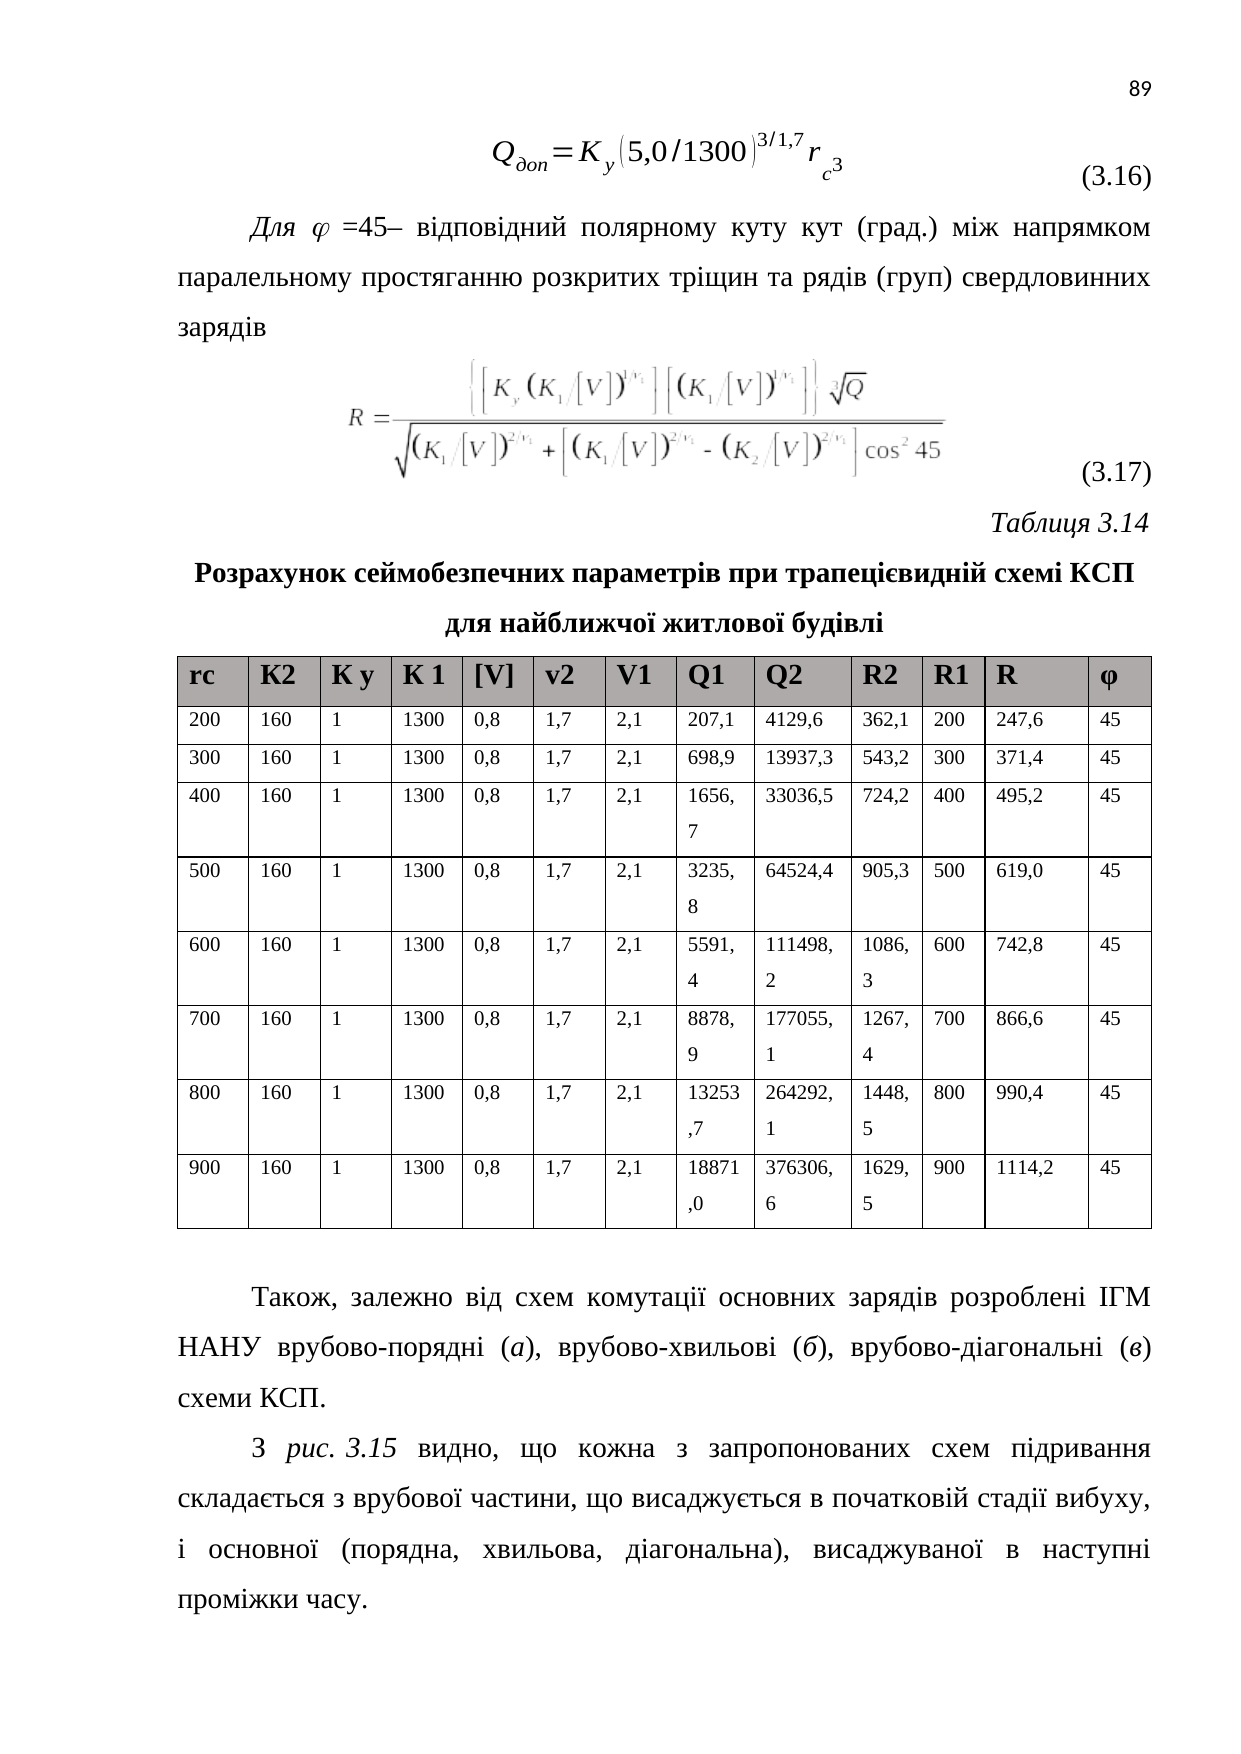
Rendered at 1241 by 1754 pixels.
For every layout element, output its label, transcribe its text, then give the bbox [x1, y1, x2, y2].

table_cell 45 [1089, 1155, 1151, 1228]
table_cell 1 [321, 707, 391, 744]
table_cell 1267,4 [852, 1006, 922, 1079]
table_header R [986, 657, 1088, 706]
table_cell 2,1 [606, 745, 676, 782]
table_header v2 [534, 657, 605, 706]
table_cell 2,1 [606, 783, 676, 856]
table_cell 800 [923, 1080, 984, 1153]
table_cell 500 [178, 858, 248, 931]
text Розрахунок сеймобезпечних параметрів при трапецієвидній схемі КСП для найближчої житлової будівлі [177, 555, 1152, 639]
table_cell 160 [249, 707, 320, 744]
table_cell 1,7 [534, 932, 605, 1005]
table_cell 13253,7 [677, 1080, 754, 1153]
table_cell 1,7 [534, 707, 605, 744]
table_cell 1 [321, 783, 391, 856]
table_cell 700 [923, 1006, 984, 1079]
table_cell 0,8 [463, 783, 533, 856]
table_header R2 [852, 657, 922, 706]
table_header rc [178, 657, 248, 706]
table_cell 1300 [392, 1155, 462, 1228]
table_cell 64524,4 [755, 858, 851, 931]
table_cell 376306,6 [755, 1155, 851, 1228]
table_cell 600 [178, 932, 248, 1005]
table_cell 2,1 [606, 932, 676, 1005]
table_cell 45 [1089, 745, 1151, 782]
table_cell 1,7 [534, 1006, 605, 1079]
text Для =45– відповідний полярному куту кут (град.) між напрямком паралельному простяганню розкритих тріщин та рядів (груп) свердловинних зарядів [177, 209, 1152, 343]
table_cell 1 [321, 1155, 391, 1228]
table_cell 177055,1 [755, 1006, 851, 1079]
table_cell 1 [321, 858, 391, 931]
table_cell 264292,1 [755, 1080, 851, 1153]
table_cell 300 [178, 745, 248, 782]
table_cell 1448,5 [852, 1080, 922, 1153]
table_cell 2,1 [606, 1080, 676, 1153]
table_cell 1,7 [534, 783, 605, 856]
table_cell 400 [923, 783, 984, 856]
table_cell 160 [249, 1155, 320, 1228]
table_cell 1 [321, 1006, 391, 1079]
table_cell 160 [249, 1006, 320, 1079]
text З рис. 3.15 видно, що кожна з запропонованих схем підривання складається з врубової частини, що висаджується в початковій стадії вибуху, і основної (порядна, хвильова, діагональна), висаджуваної в наступні проміжки часу. [177, 1430, 1152, 1614]
table_cell 111498,2 [755, 932, 851, 1005]
table_cell 160 [249, 858, 320, 931]
table_cell 45 [1089, 707, 1151, 744]
table_cell 990,4 [986, 1080, 1088, 1153]
table_cell 1300 [392, 745, 462, 782]
table_header φ [1089, 657, 1151, 706]
table_cell 724,2 [852, 783, 922, 856]
table_cell 3235,8 [677, 858, 754, 931]
table_cell 700 [178, 1006, 248, 1079]
table_cell 1 [321, 932, 391, 1005]
table_cell 2,1 [606, 858, 676, 931]
table_cell 1 [321, 745, 391, 782]
table_cell 207,1 [677, 707, 754, 744]
table_cell 698,9 [677, 745, 754, 782]
table_cell 5591,4 [677, 932, 754, 1005]
table_cell 2,1 [606, 707, 676, 744]
table_cell 0,8 [463, 932, 533, 1005]
table_cell 200 [178, 707, 248, 744]
table_cell 362,1 [852, 707, 922, 744]
table_cell 1629,5 [852, 1155, 922, 1228]
table_cell 600 [923, 932, 984, 1005]
text Таблиця 3.14 [177, 505, 1152, 538]
table_cell 1,7 [534, 1155, 605, 1228]
table_cell 800 [178, 1080, 248, 1153]
table_cell 400 [178, 783, 248, 856]
table_header [V] [463, 657, 533, 706]
table_cell 900 [923, 1155, 984, 1228]
table_cell 0,8 [463, 1155, 533, 1228]
table_cell 45 [1089, 932, 1151, 1005]
table_cell 1656,7 [677, 783, 754, 856]
table_cell 866,6 [986, 1006, 1088, 1079]
table_cell 160 [249, 783, 320, 856]
table_cell 2,1 [606, 1006, 676, 1079]
table_cell 500 [923, 858, 984, 931]
table_cell 1300 [392, 1080, 462, 1153]
table_header К у [321, 657, 391, 706]
table_cell 619,0 [986, 858, 1088, 931]
table_cell 160 [249, 932, 320, 1005]
table_cell 900 [178, 1155, 248, 1228]
table_cell 495,2 [986, 783, 1088, 856]
table_cell 300 [923, 745, 984, 782]
table_cell 0,8 [463, 1080, 533, 1153]
table_cell 1 [321, 1080, 391, 1153]
table_cell 200 [923, 707, 984, 744]
table_cell 543,2 [852, 745, 922, 782]
table_cell 0,8 [463, 707, 533, 744]
table_cell 45 [1089, 1080, 1151, 1153]
table_cell 45 [1089, 1006, 1151, 1079]
table_cell 905,3 [852, 858, 922, 931]
text (3.17) [177, 360, 1152, 488]
table_cell 4129,6 [755, 707, 851, 744]
table_cell 1,7 [534, 745, 605, 782]
table_header V1 [606, 657, 676, 706]
table_cell 1086,3 [852, 932, 922, 1005]
table_header Q1 [677, 657, 754, 706]
table_cell 1300 [392, 858, 462, 931]
table_cell 371,4 [986, 745, 1088, 782]
table_cell 1,7 [534, 1080, 605, 1153]
table_header Q2 [755, 657, 851, 706]
table_cell 1300 [392, 1006, 462, 1079]
text (3.16) [177, 130, 1152, 192]
table_cell 2,1 [606, 1155, 676, 1228]
table_cell 45 [1089, 783, 1151, 856]
table_cell 1300 [392, 707, 462, 744]
table_cell 247,6 [986, 707, 1088, 744]
table_header R1 [923, 657, 984, 706]
table_cell 160 [249, 1080, 320, 1153]
table_header К2 [249, 657, 320, 706]
table_cell 0,8 [463, 1006, 533, 1079]
table_cell 33036,5 [755, 783, 851, 856]
table_cell 1300 [392, 783, 462, 856]
table_cell 13937,3 [755, 745, 851, 782]
table_cell 8878,9 [677, 1006, 754, 1079]
table_cell 18871,0 [677, 1155, 754, 1228]
table_cell 742,8 [986, 932, 1088, 1005]
table_cell 0,8 [463, 858, 533, 931]
table_header К 1 [392, 657, 462, 706]
table_cell 0,8 [463, 745, 533, 782]
table_cell 45 [1089, 858, 1151, 931]
table_cell 1114,2 [986, 1155, 1088, 1228]
text Також, залежно від схем комутації основних зарядів розроблені ІГМ НАНУ врубово-порядні (а), врубово-хвильові (б), врубово-діагональні (в) схеми КСП. [177, 1279, 1152, 1413]
table_cell 1,7 [534, 858, 605, 931]
table_cell 1300 [392, 932, 462, 1005]
table_cell 160 [249, 745, 320, 782]
